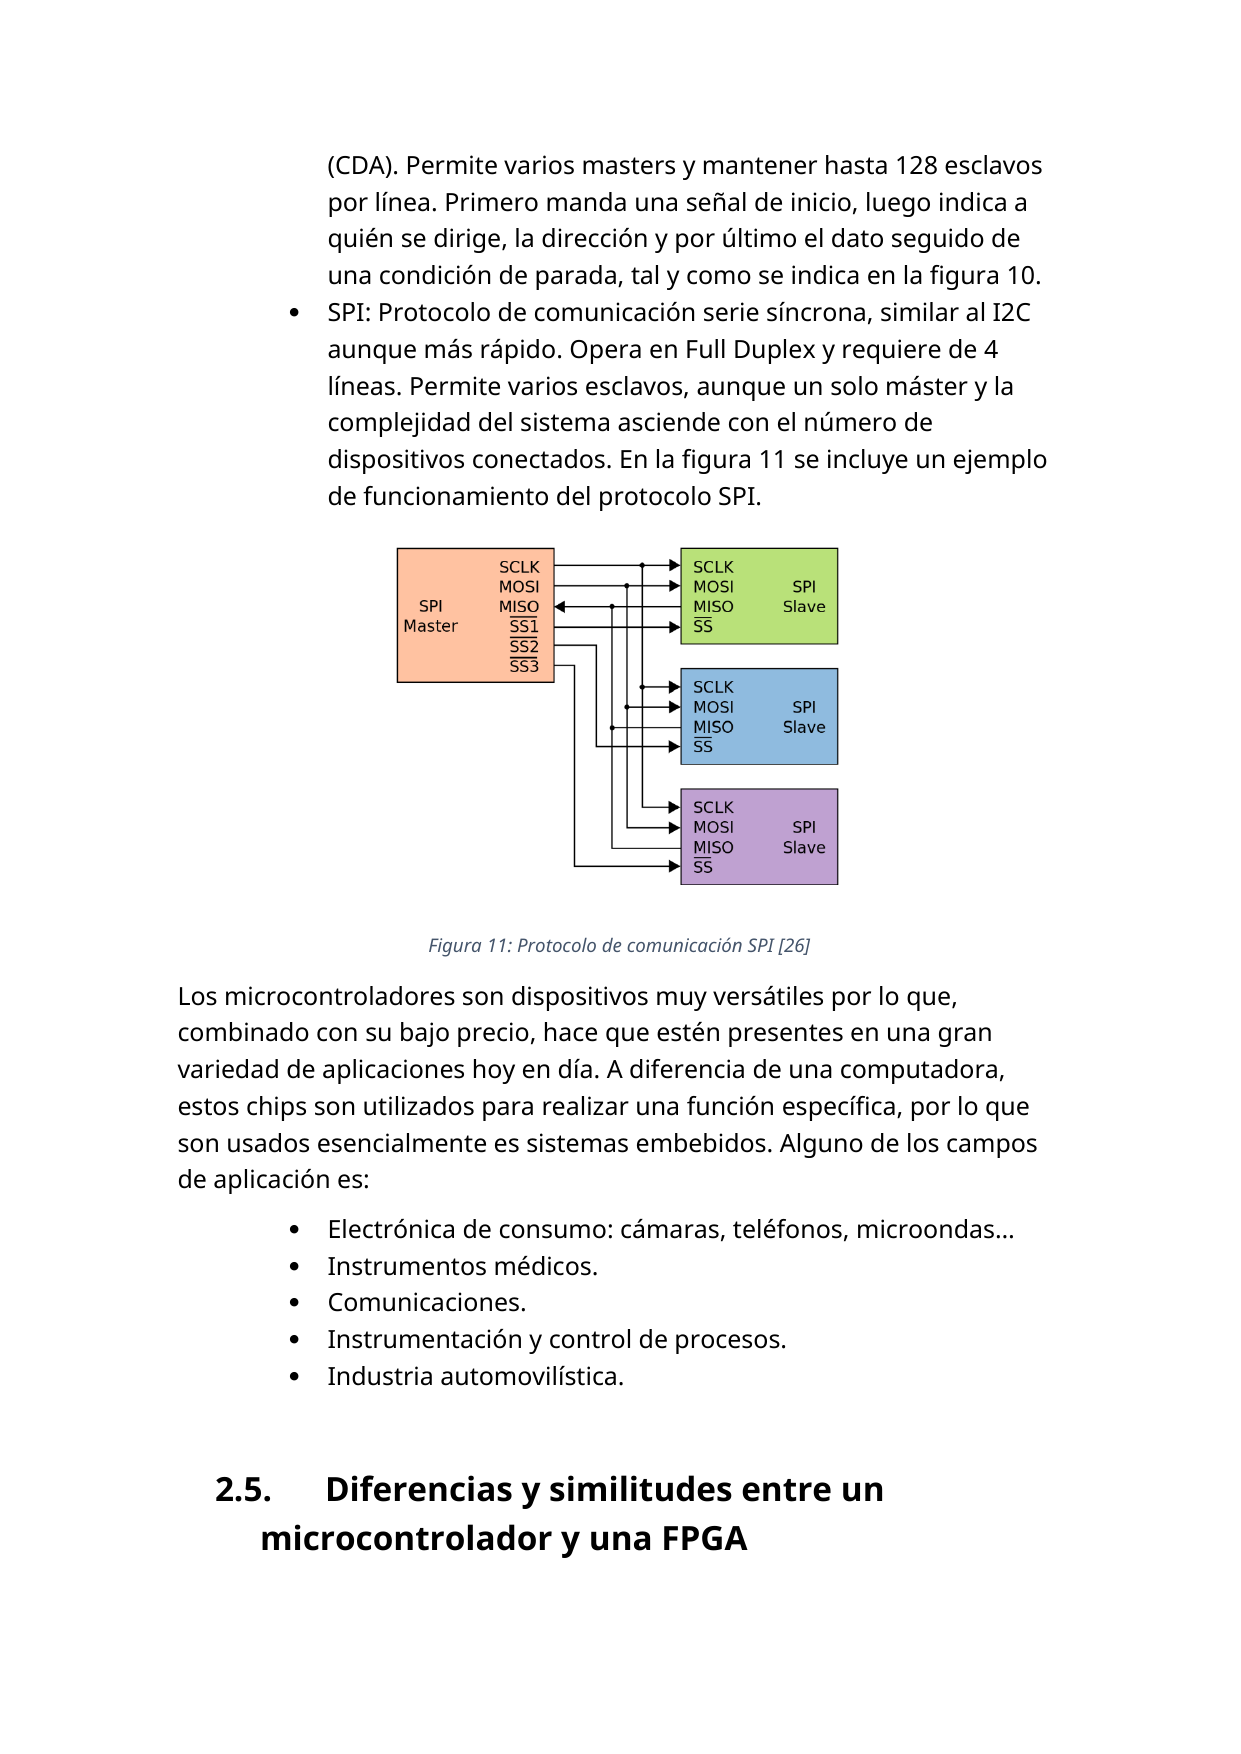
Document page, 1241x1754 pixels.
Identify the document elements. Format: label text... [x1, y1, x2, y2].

list Comunicaciones. [290, 1285, 1063, 1319]
picture [380, 532, 861, 913]
list Instrumentos médicos. [290, 1248, 1063, 1282]
text Los microcontroladores son dispositivos muy versátiles por lo que, combinado con su bajo precio, hace que estén presentes en una gran variedad de aplicaciones hoy en día. A diferencia de una computadora, estos chips son utilizados para realizar una función específica, por lo que son usados esencialmente es sistemas embebidos. Alguno de los campos de aplicación es: [177, 978, 1063, 1196]
list Industria automovilística. [290, 1358, 1063, 1393]
list Instrumentación y control de procesos. [290, 1322, 1063, 1356]
subtitle Diferencias y similitudes entre un microcontrolador y una FPGA [215, 1465, 1063, 1560]
list Electrónica de consumo: cámaras, teléfonos, microondas… [290, 1211, 1063, 1246]
list SPI: Protocolo de comunicación serie síncrona, similar al I2C aunque más rápido. Opera en Full Duplex y requiere de 4 líneas. Permite varios esclavos, aunque un solo máster y la complejidad del sistema asciende con el número de dispositivos conectados. En la figura 11 se incluye un ejemplo de funcionamiento del protocolo SPI. [290, 295, 1063, 513]
